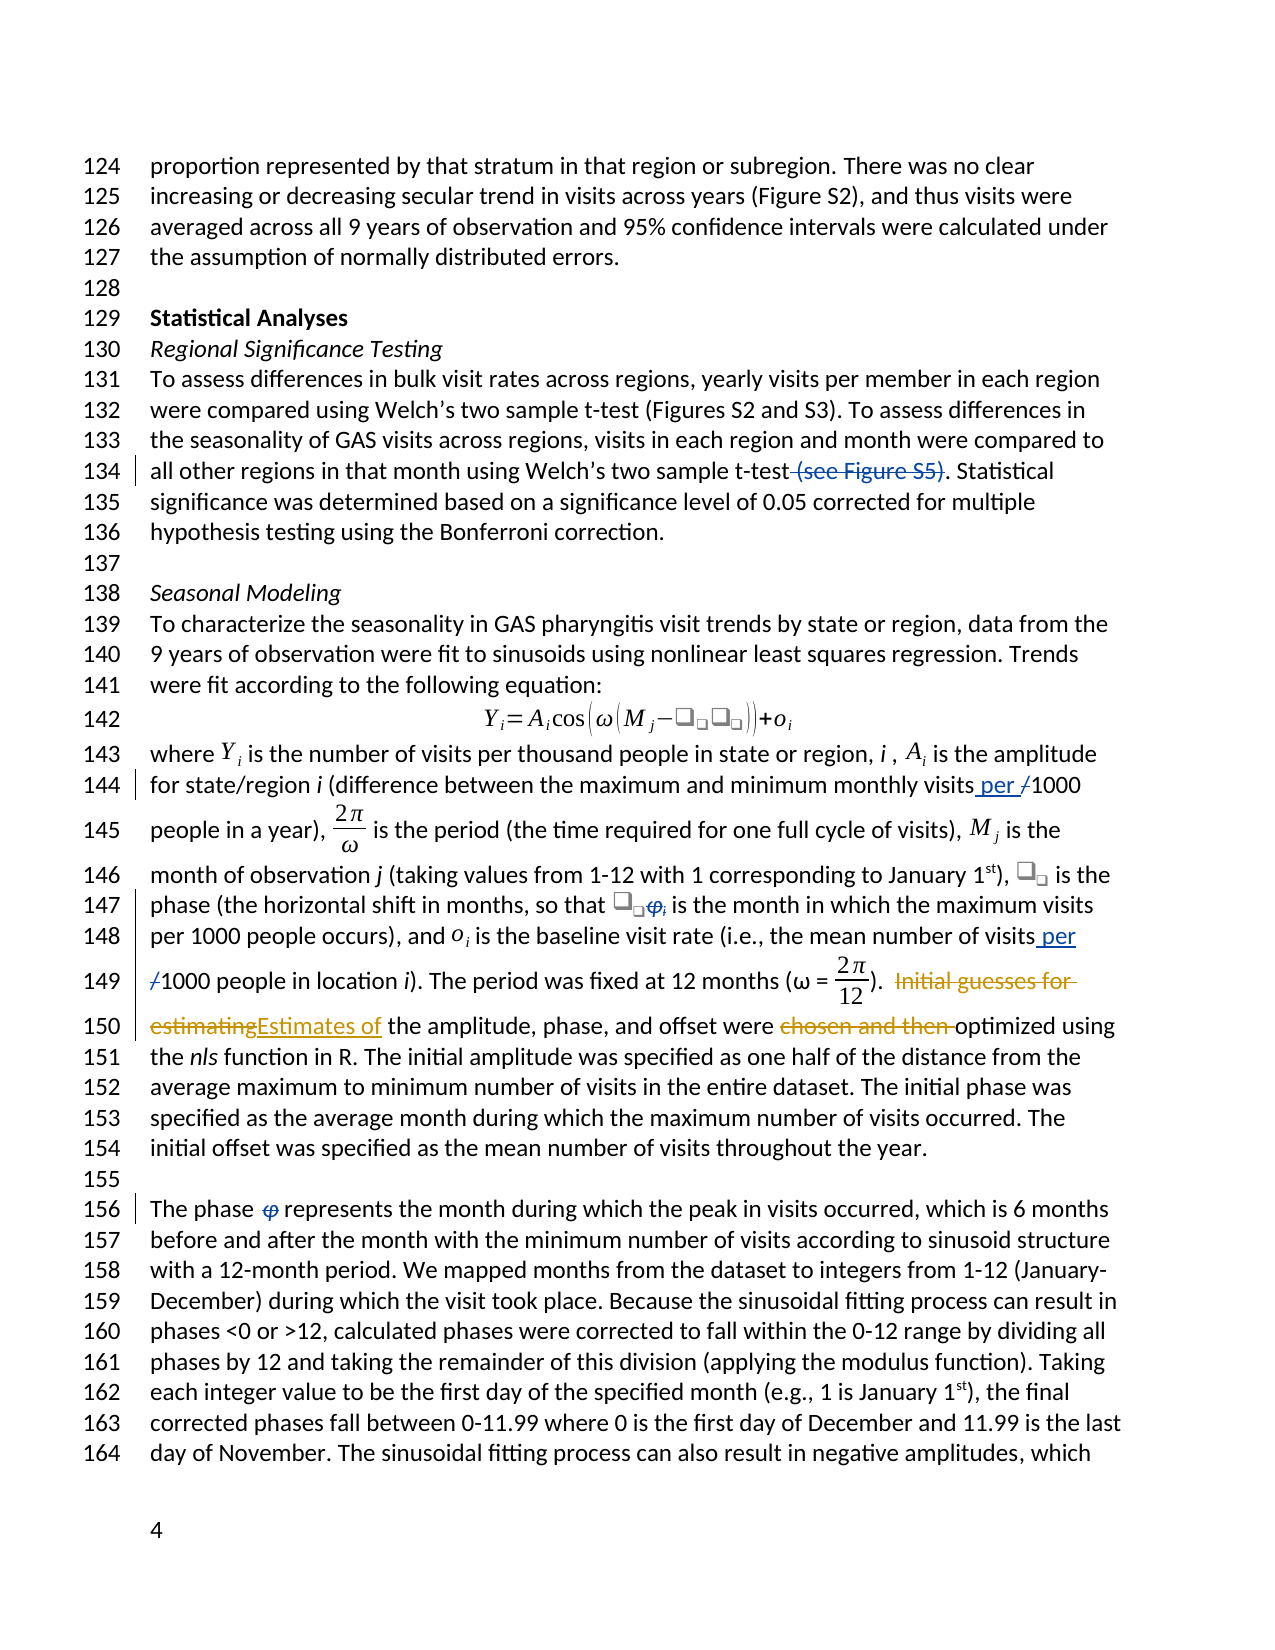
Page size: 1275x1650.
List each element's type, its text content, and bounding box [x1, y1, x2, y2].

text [150, 1193, 1125, 1468]
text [150, 150, 1125, 272]
text To characterize the seasonality in GAS pharyngitis visit trends by state or region, data from the 9 years of observation were fit to sinusoids using nonlinear least squares regression. Trends were fit according to the following equation: [150, 608, 1125, 699]
text Seasonal Modeling [150, 577, 1125, 608]
text To assess differences in bulk visit rates across regions, yearly visits per member in each region were compared using Welch’s two sample t-test (Figures S2 and S3). To assess differences in the seasonality of GAS visits across regions, visits in each region and month were compared to all other regions in that month using Welch’s two sample t-test. Statistical significance was determined based on a significance level of 0.05 corrected for multiple hypothesis testing using the Bonferroni correction. [150, 364, 1125, 547]
text where is the number of visits per thousand people in state or region, i , is the amplitude for state/region i (difference between the maximum and minimum monthly visits1000 people in a year), is the period (the time required for one full cycle of visits), is the month of observation j (taking values from 1-12 with 1 corresponding to January 1st), is the phase (the horizontal shift in months, so that is the month in which the maximum visits per 1000 people occurs), and is the baseline visit rate (i.e., the mean number of visits1000 people in location i). The period was fixed at 12 months (ω = ). the amplitude, phase, and offset were optimized using the nls function in R. The initial amplitude was specified as one half of the distance from the average maximum to minimum number of visits in the entire dataset. The initial phase was specified as the average month during which the maximum number of visits occurred. The initial offset was specified as the mean number of visits throughout the year. [150, 738, 1125, 1163]
text Statistical Analyses [150, 303, 1125, 333]
text Regional Significance Testing [150, 333, 1125, 364]
